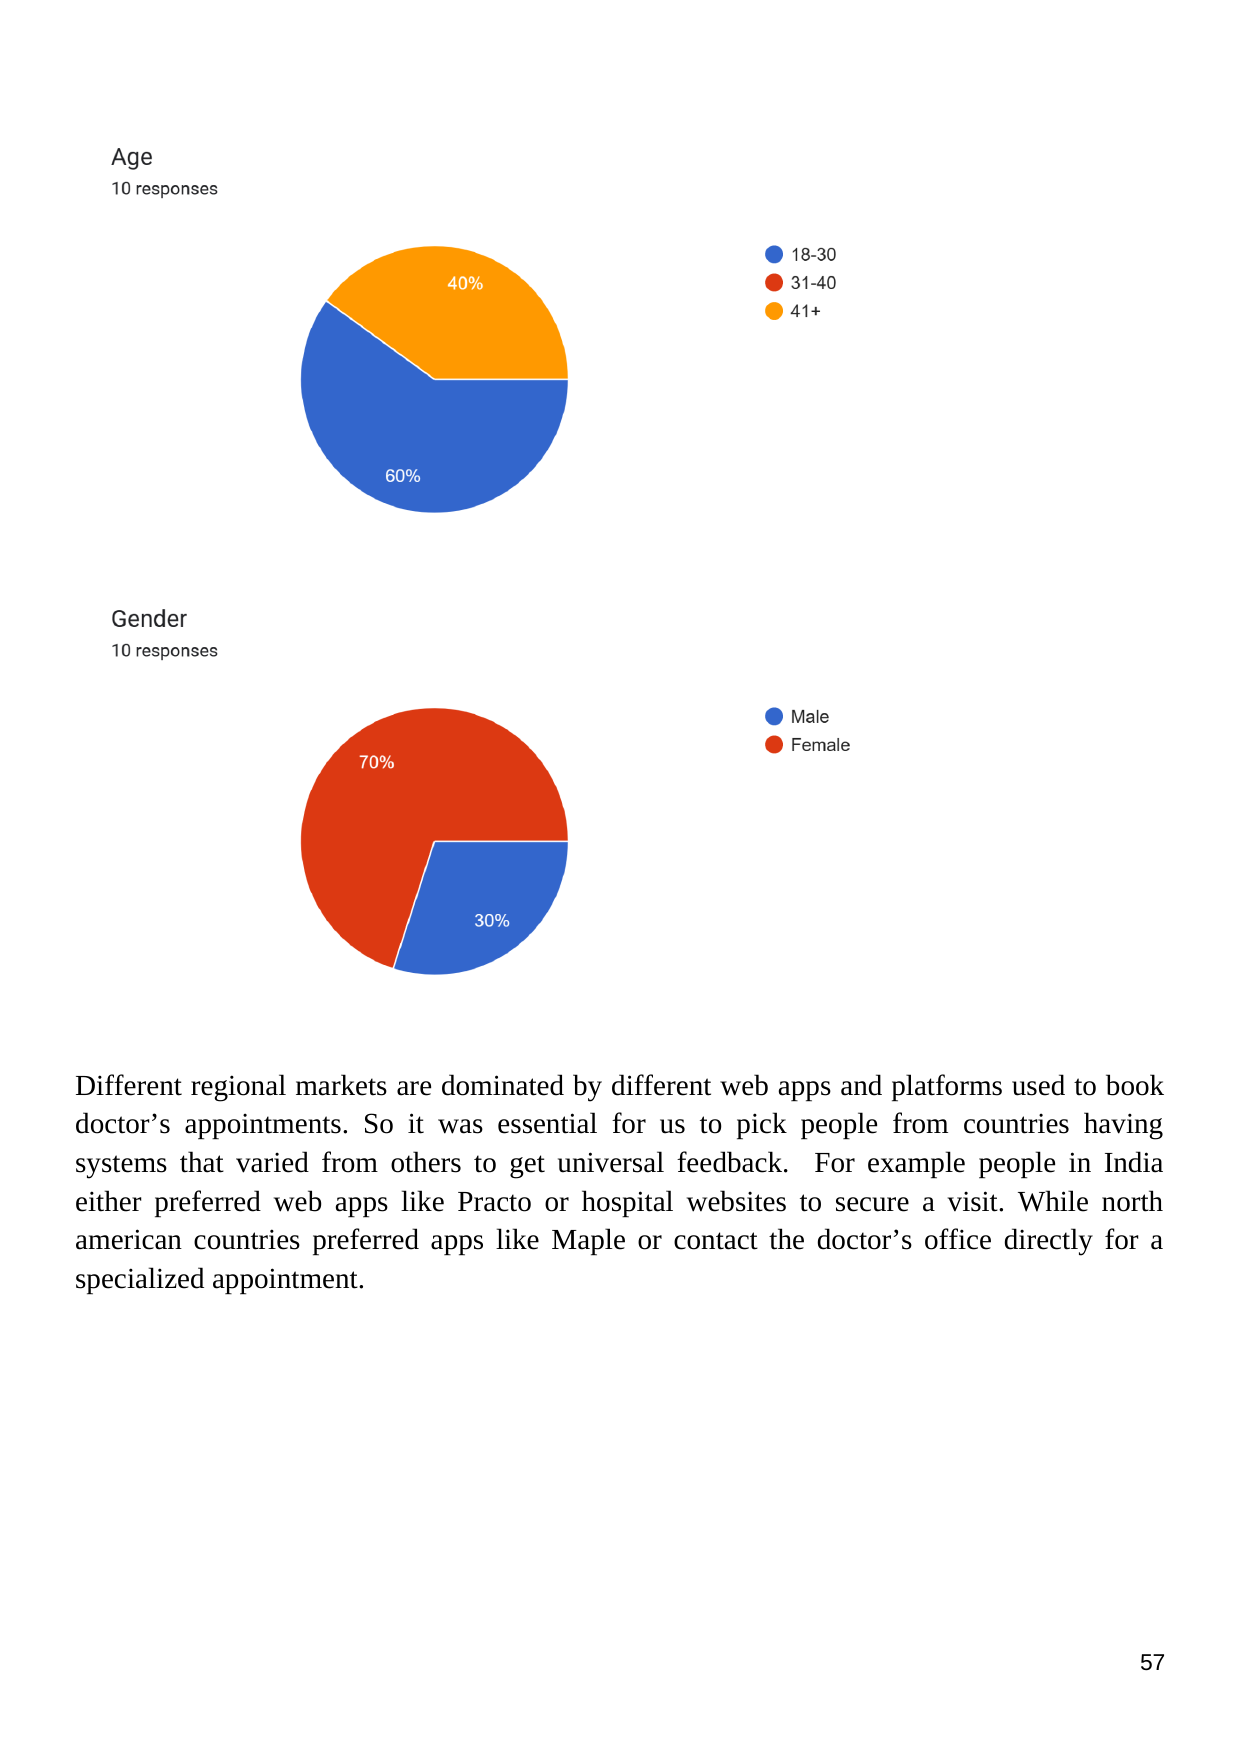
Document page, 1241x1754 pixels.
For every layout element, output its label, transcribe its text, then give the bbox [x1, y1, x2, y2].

picture [75, 567, 1166, 1026]
text Different regional markets are dominated by different web apps and platforms used to book doctor’s appointments. So it was essential for us to pick people from countries having systems that varied from others to get universal feedback. For example people in India either preferred web apps like Practo or hospital websites to secure a visit. While north american countries preferred apps like Maple or contact the doctor’s office directly for a specialized appointment. [75, 1068, 1165, 1294]
picture [75, 105, 1166, 564]
